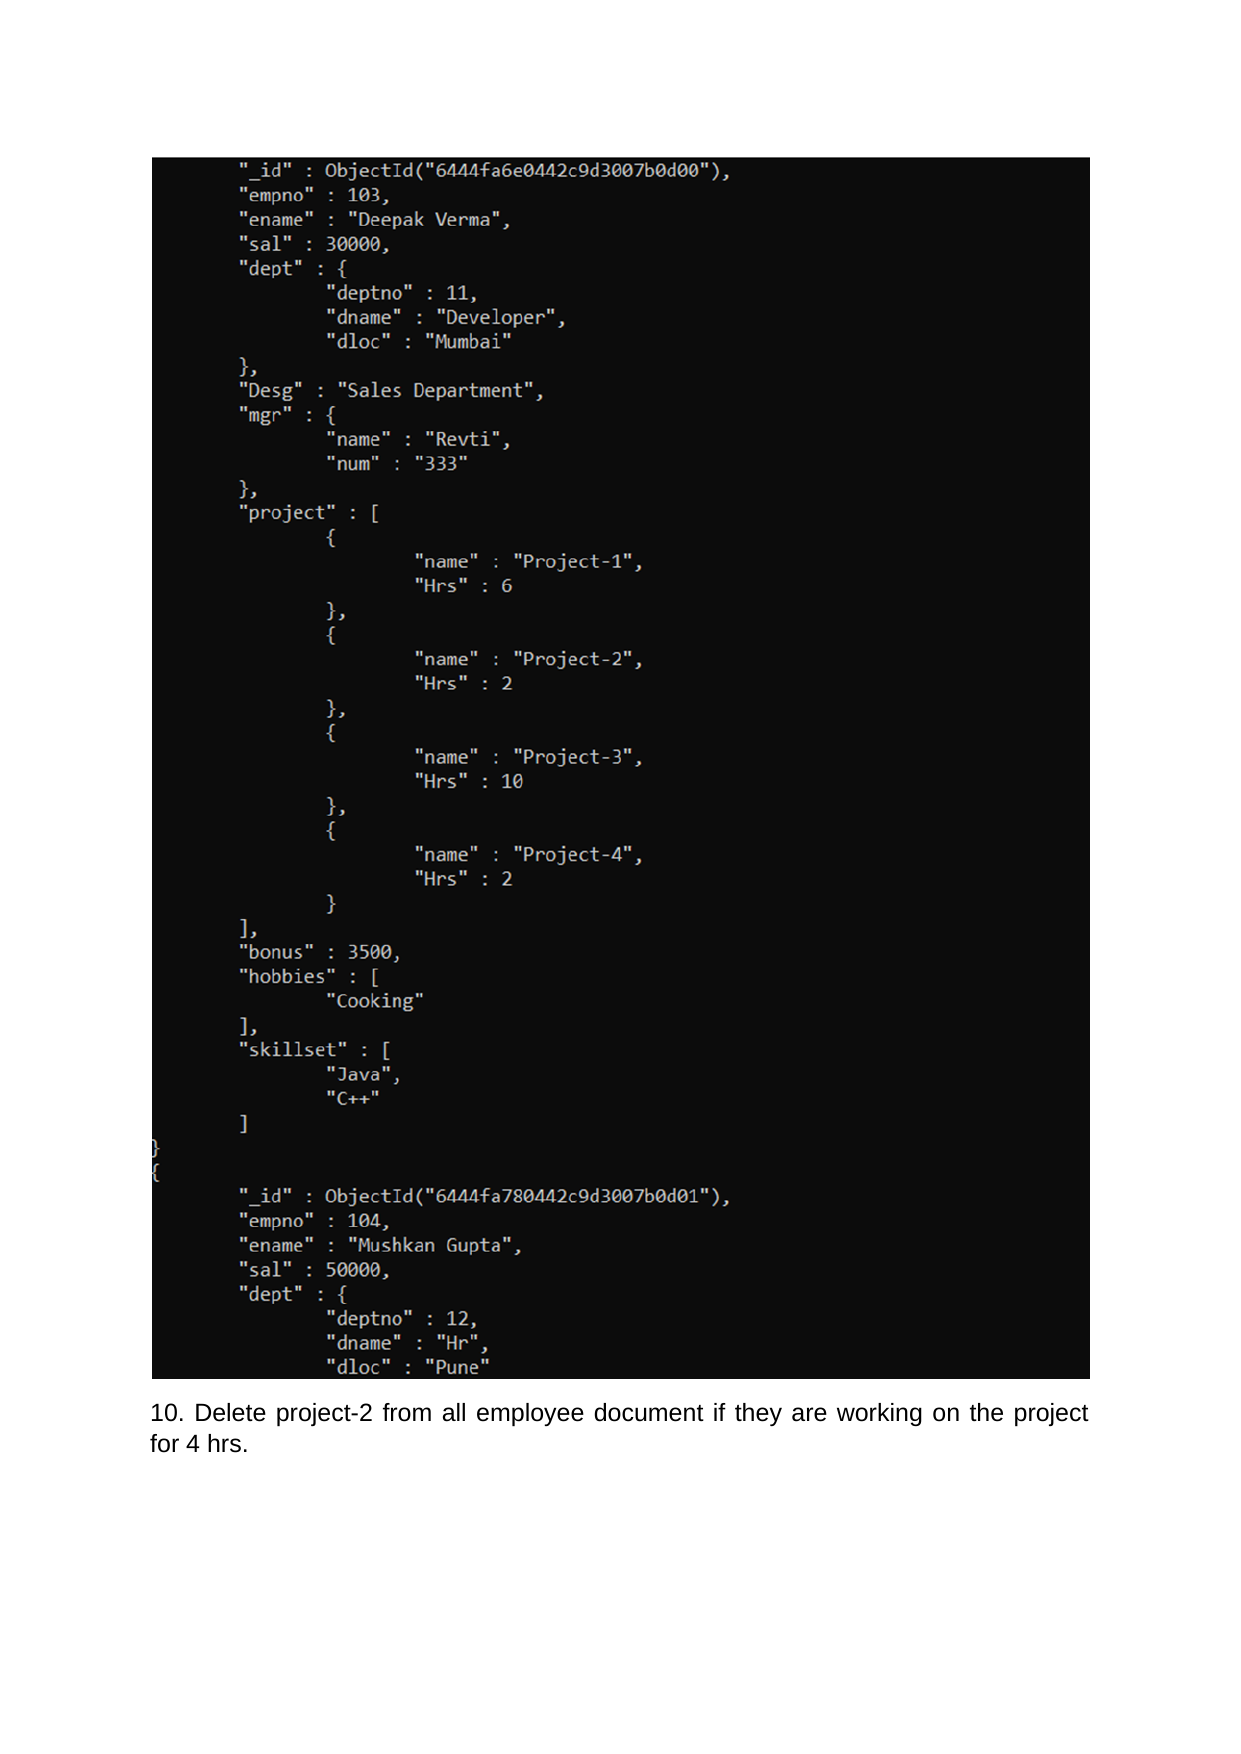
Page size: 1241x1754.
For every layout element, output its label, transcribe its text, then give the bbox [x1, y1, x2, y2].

text 10. Delete project-2 from all employee document if they are working on the project for 4 hrs. [150, 1398, 1090, 1458]
picture [150, 150, 1091, 1380]
